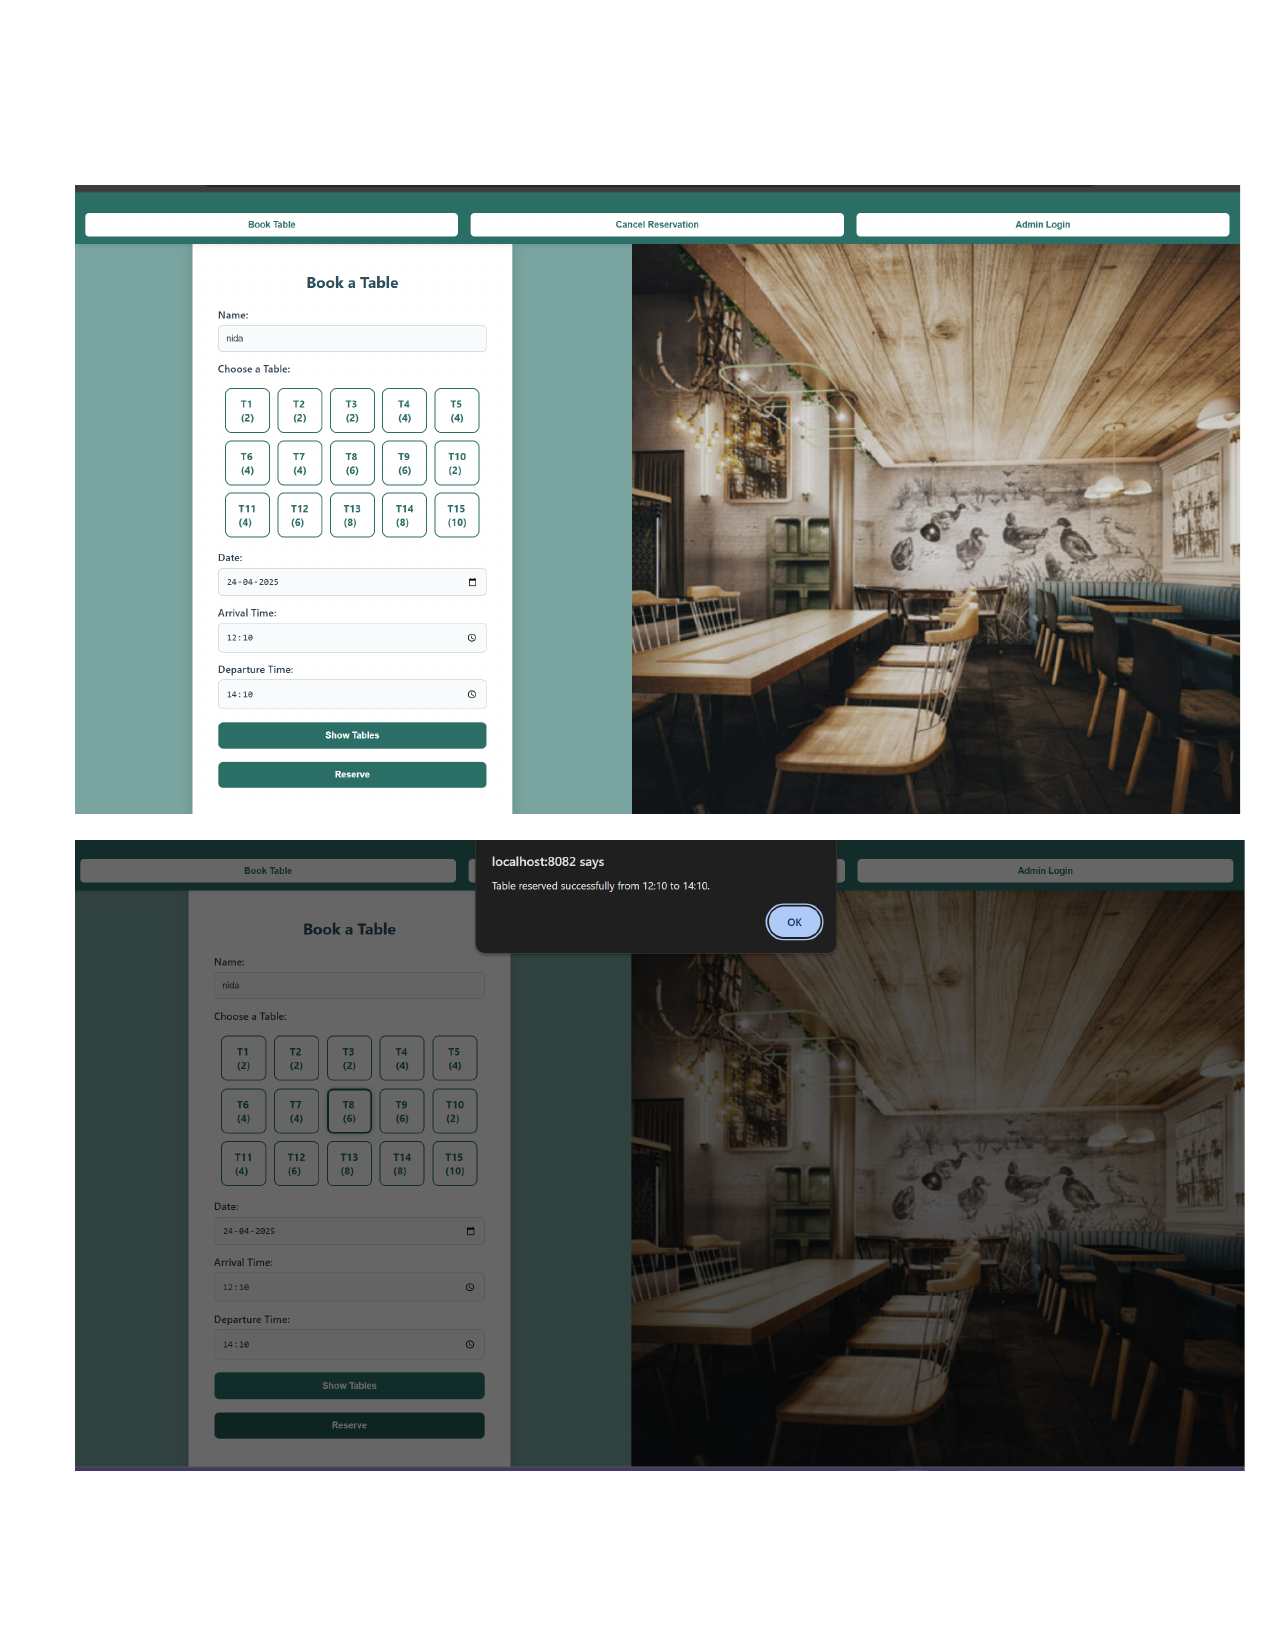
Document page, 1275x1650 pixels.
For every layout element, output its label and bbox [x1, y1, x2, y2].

picture [75, 185, 1241, 814]
picture [75, 840, 1245, 1471]
